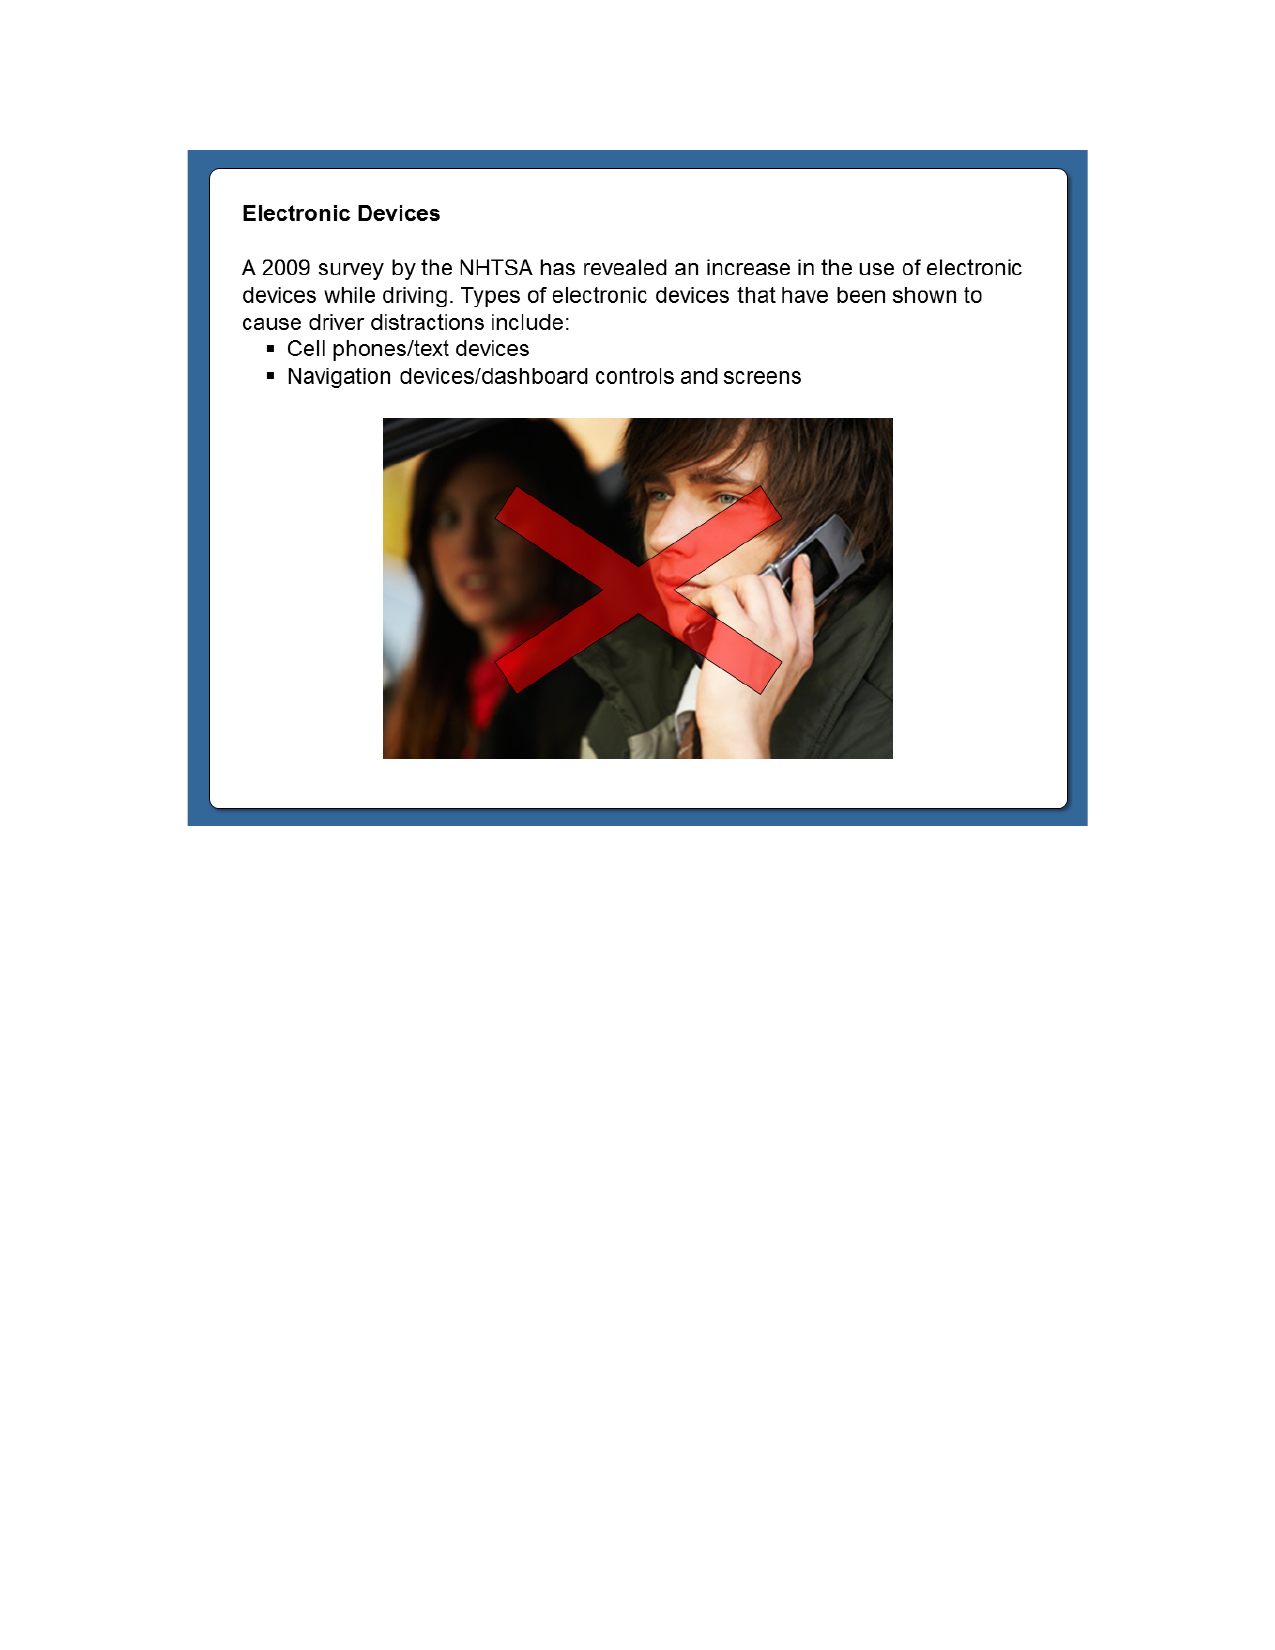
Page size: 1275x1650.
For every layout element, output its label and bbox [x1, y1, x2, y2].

picture [187, 150, 1088, 826]
